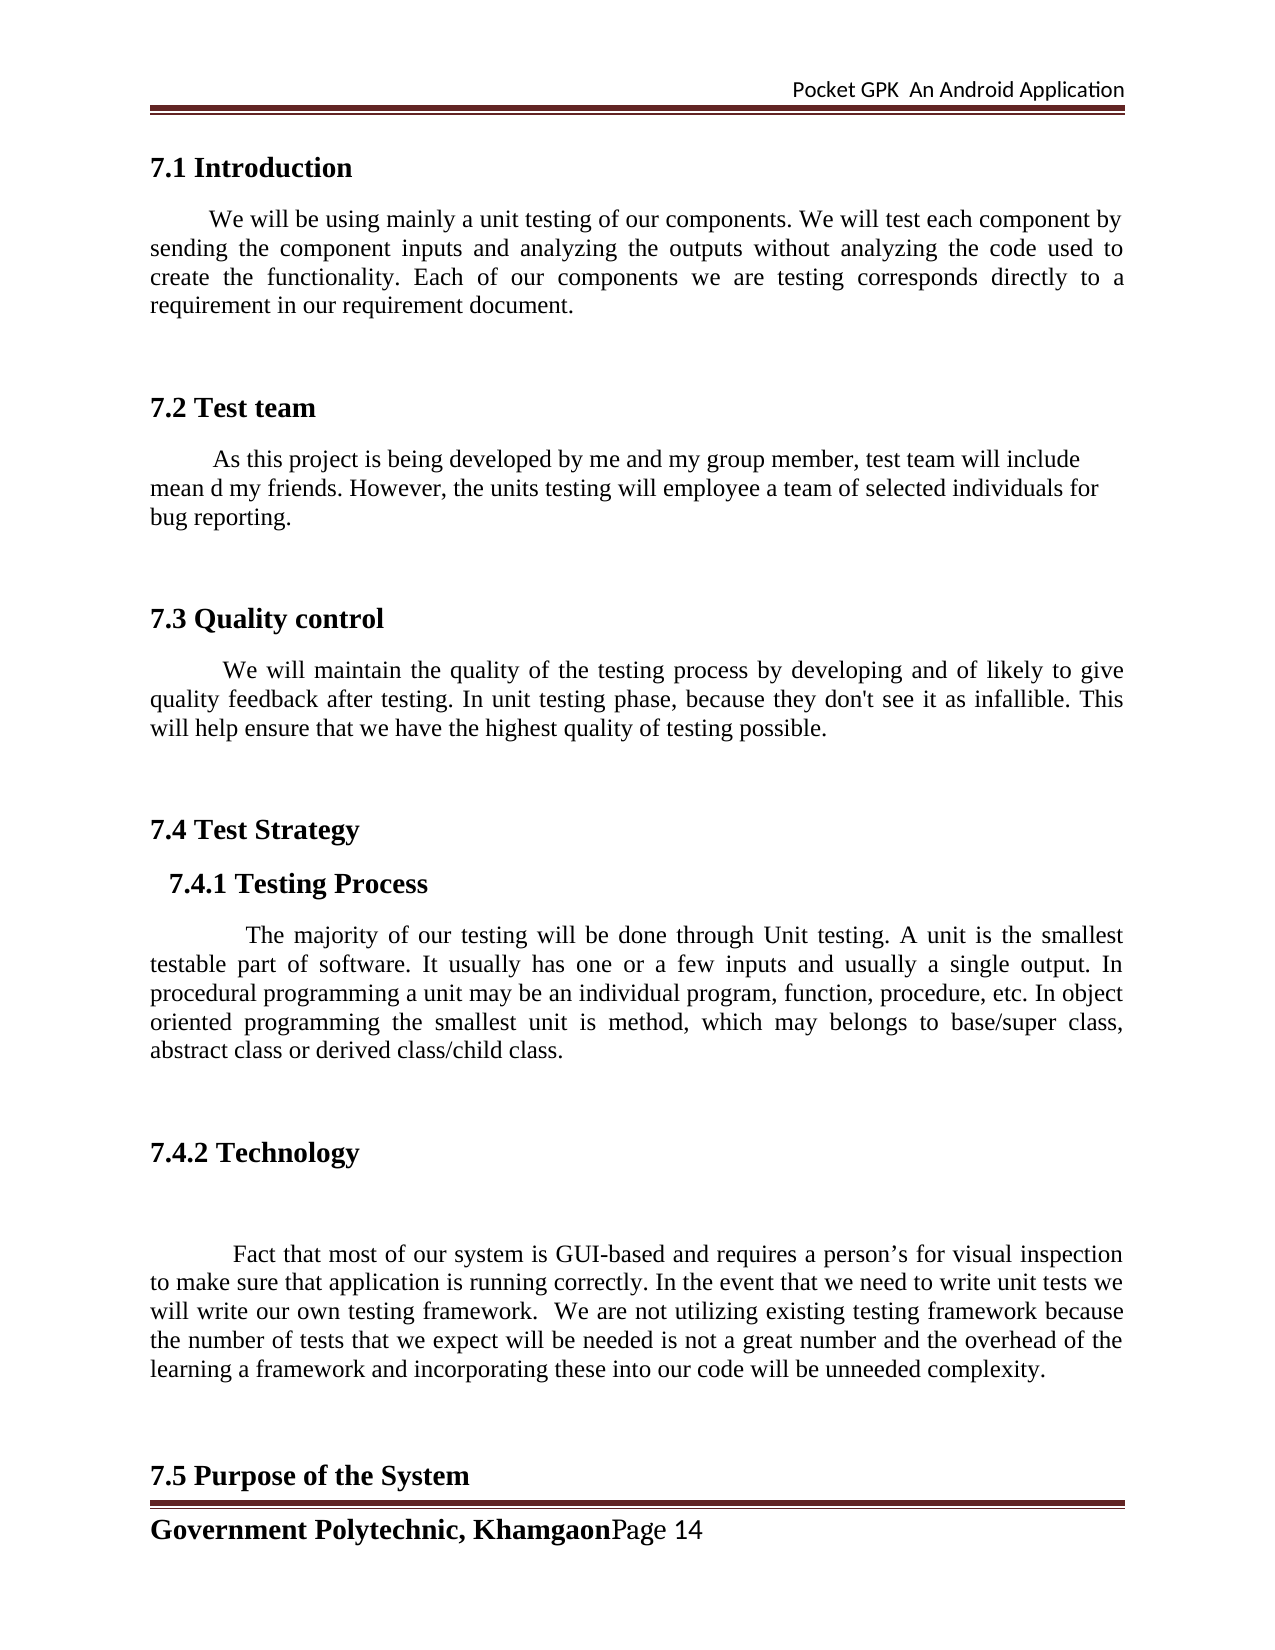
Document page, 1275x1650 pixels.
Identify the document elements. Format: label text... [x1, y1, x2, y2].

text The majority of our testing will be done through Unit testing. A unit is the smallest testable part of software. It usually has one or a few inputs and usually a single output. In procedural programming a unit may be an individual program, function, procedure, etc. In object oriented programming the smallest unit is method, which may belongs to base/super class, abstract class or derived class/child class. [150, 921, 1125, 1064]
text 7.2 Test team [150, 390, 1125, 423]
text 7.5 Purpose of the System [150, 1458, 1125, 1491]
text We will maintain the quality of the testing process by developing and of likely to give quality feedback after testing. In unit testing phase, because they don't see it as infallible. This will help ensure that we have the highest quality of testing possible. [150, 655, 1125, 741]
text 7.4.1 Testing Process [150, 866, 1125, 900]
text 7.3 Quality control [150, 601, 1125, 634]
text 7.4.2 Technology [150, 1135, 1125, 1168]
text 7.1 Introduction [150, 150, 1125, 183]
text 7.4 Test Strategy [150, 812, 1125, 845]
text Fact that most of our system is GUI-based and requires a person’s for visual inspection to make sure that application is running correctly. In the event that we need to write unit tests we will write our own testing framework. We are not utilizing existing testing framework because the number of tests that we expect will be needed is not a great number and the overhead of the learning a framework and incorporating these into our code will be unneeded complexity. [150, 1239, 1125, 1382]
text As this project is being developed by me and my group member, test team will include mean d my friends. However, the units testing will employee a team of selected individuals for bug reporting. [150, 444, 1125, 530]
text We will be using mainly a unit testing of our components. We will test each component by sending the component inputs and analyzing the outputs without analyzing the code used to create the functionality. Each of our components we are testing corresponds directly to a requirement in our requirement document. [150, 204, 1125, 319]
